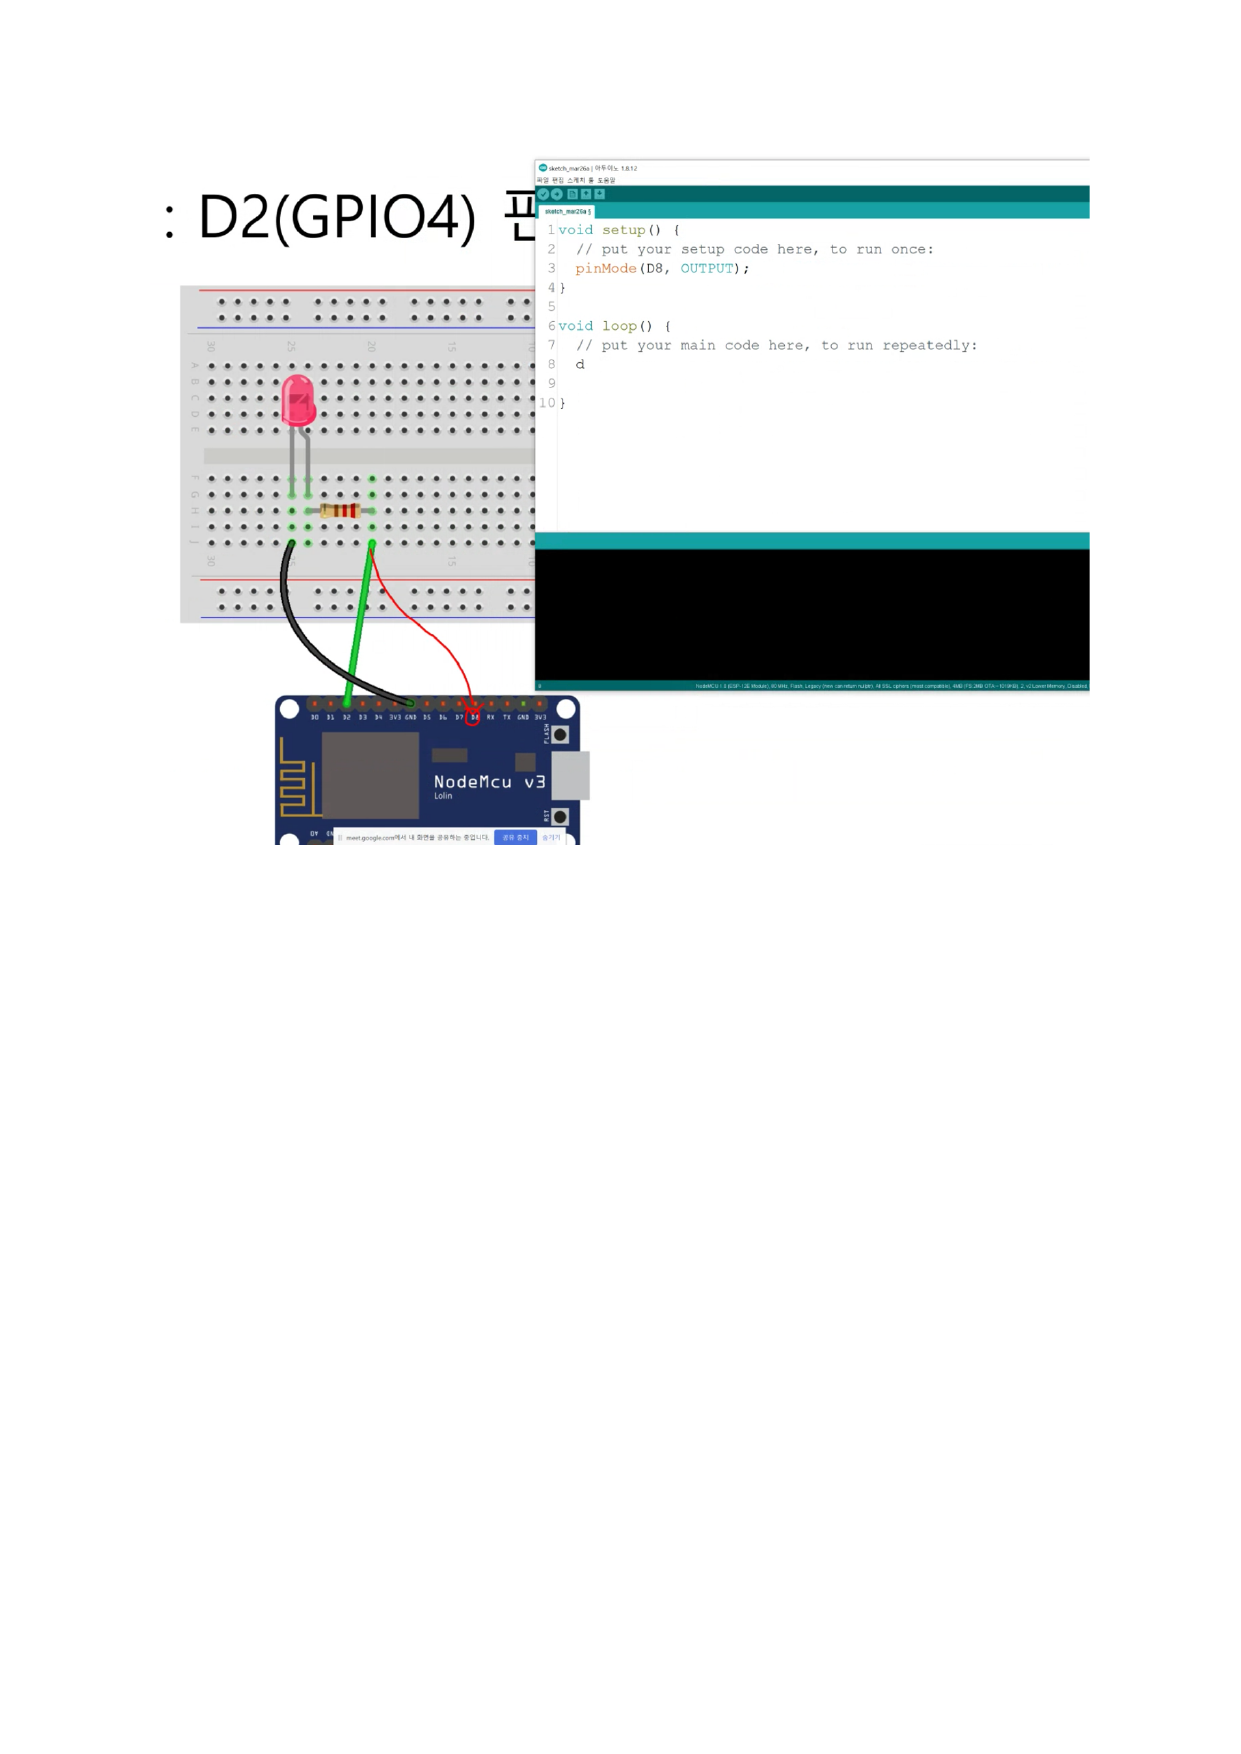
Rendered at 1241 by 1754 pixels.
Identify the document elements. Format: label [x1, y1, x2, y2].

picture [150, 150, 1090, 845]
